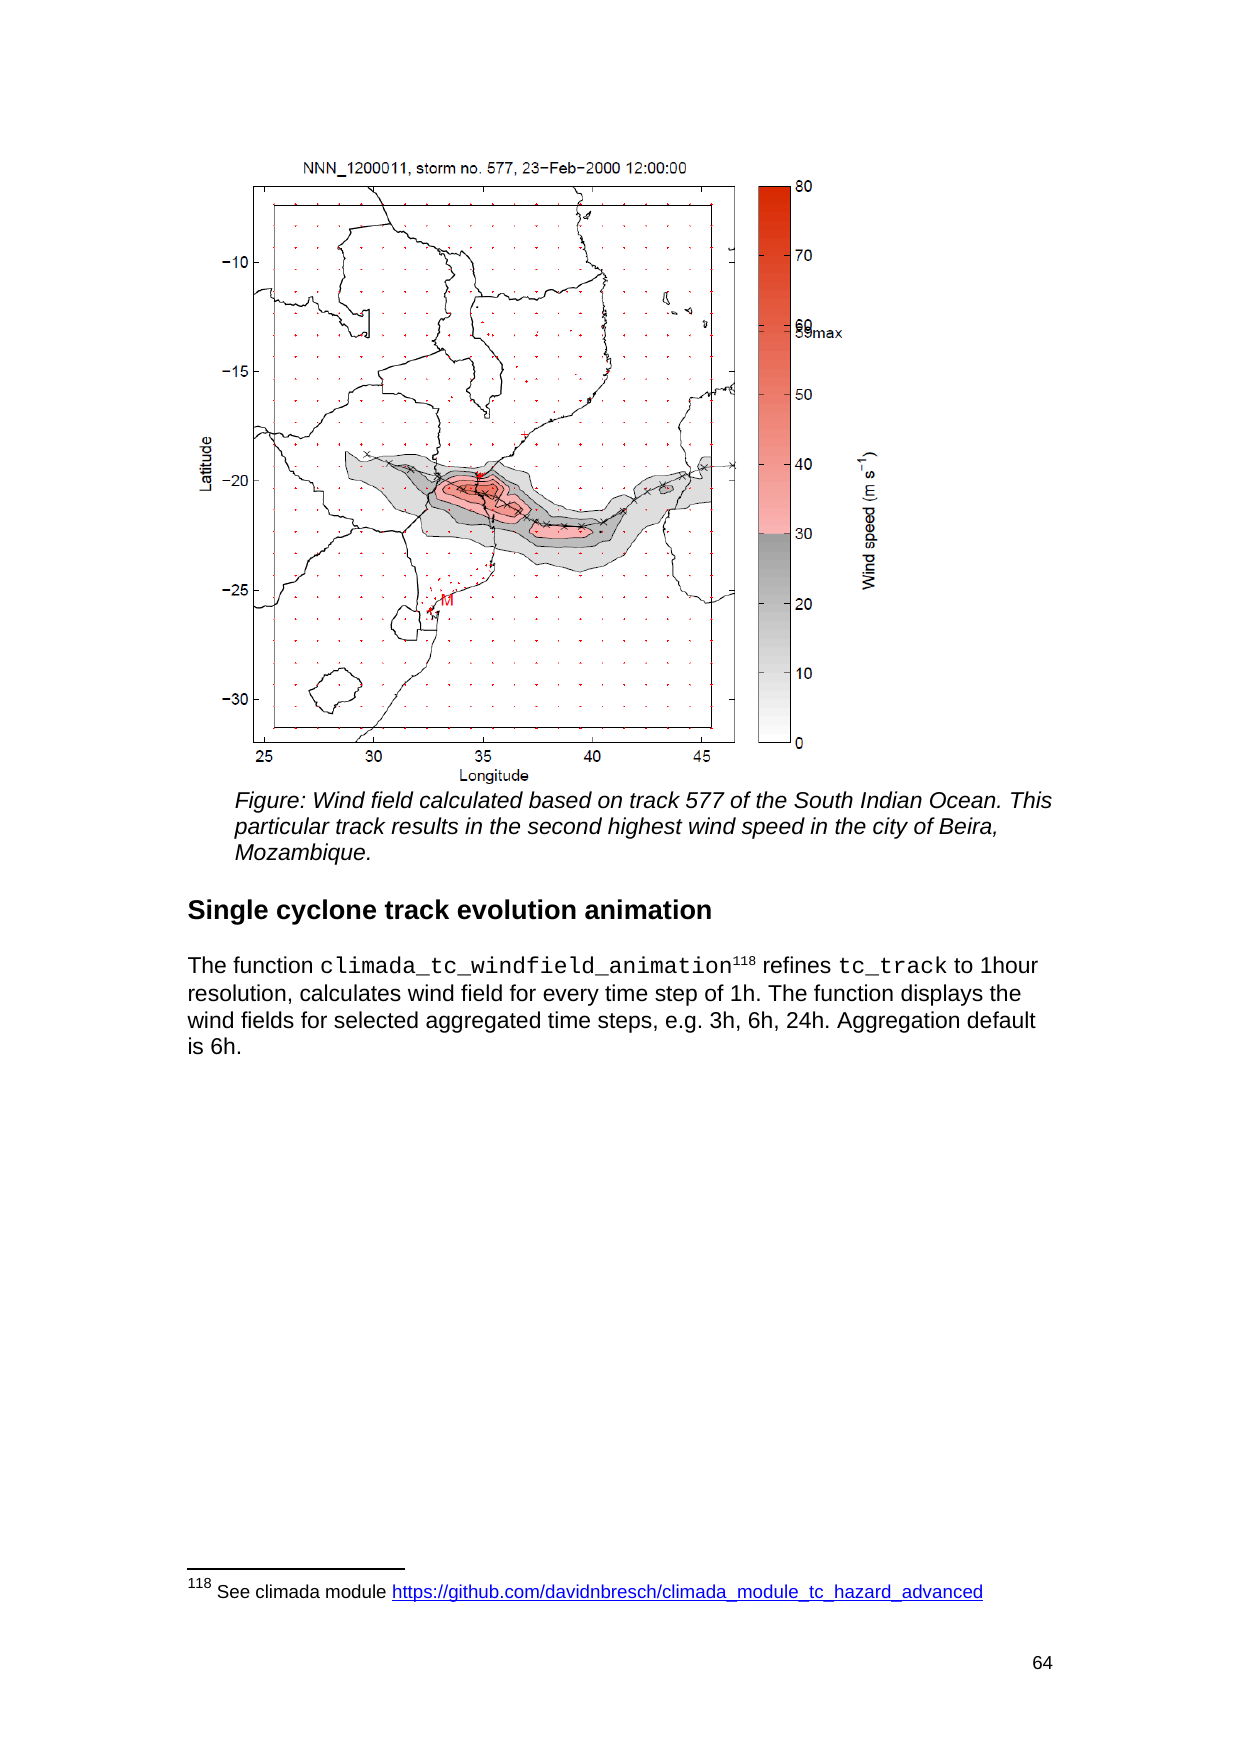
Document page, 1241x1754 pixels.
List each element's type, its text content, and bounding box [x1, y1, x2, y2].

text The function climada_tc_windfield_animation refines tc_track to 1hour resolution, calculates wind field for every time step of 1h. The function displays the wind fields for selected aggregated time steps, e.g. 3h, 6h, 24h. Aggregation default is 6h. [187, 952, 1053, 1059]
subtitle Single cyclone track evolution animation [187, 894, 1053, 926]
text Figure: Wind field calculated based on track 577 of the South Indian Ocean. This particular track results in the second highest wind speed in the city of Beira, Mozambique. [234, 787, 1053, 866]
